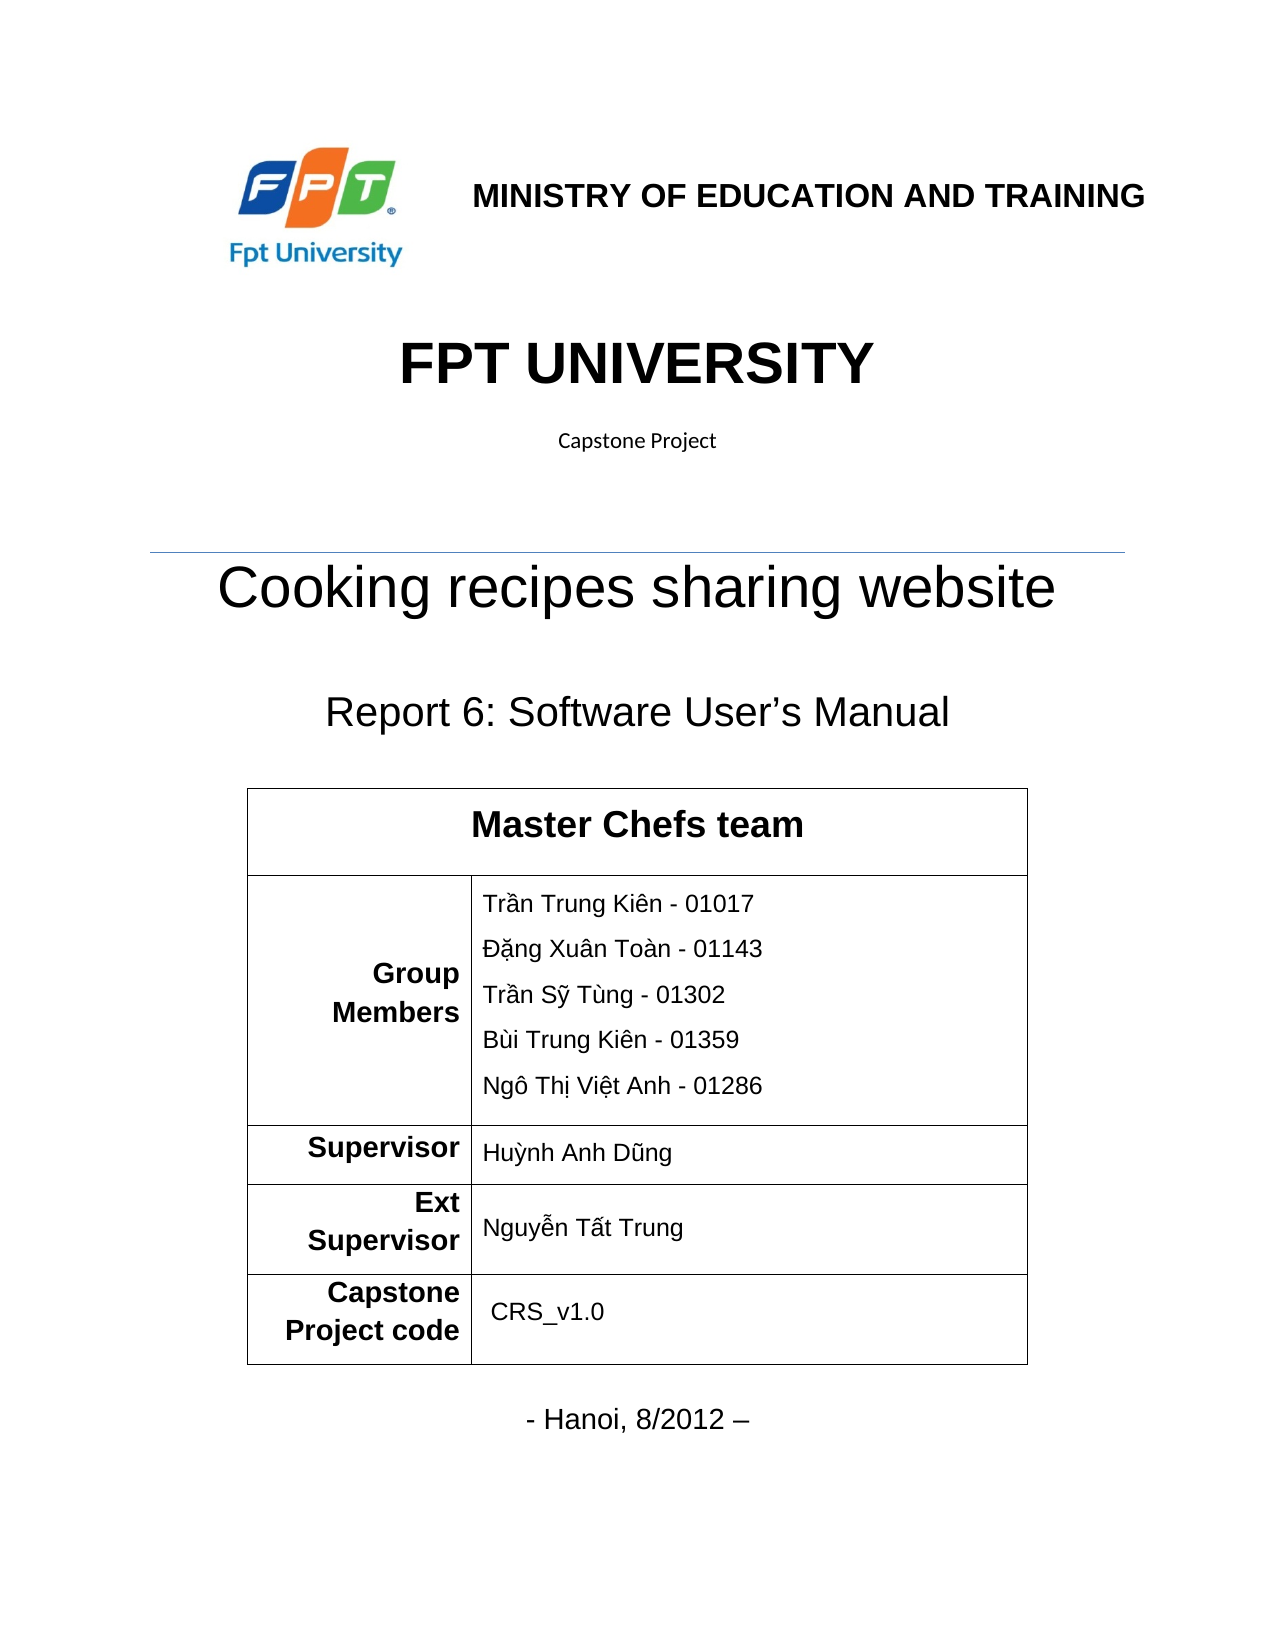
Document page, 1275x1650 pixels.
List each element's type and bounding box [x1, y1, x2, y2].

picture [172, 110, 459, 294]
